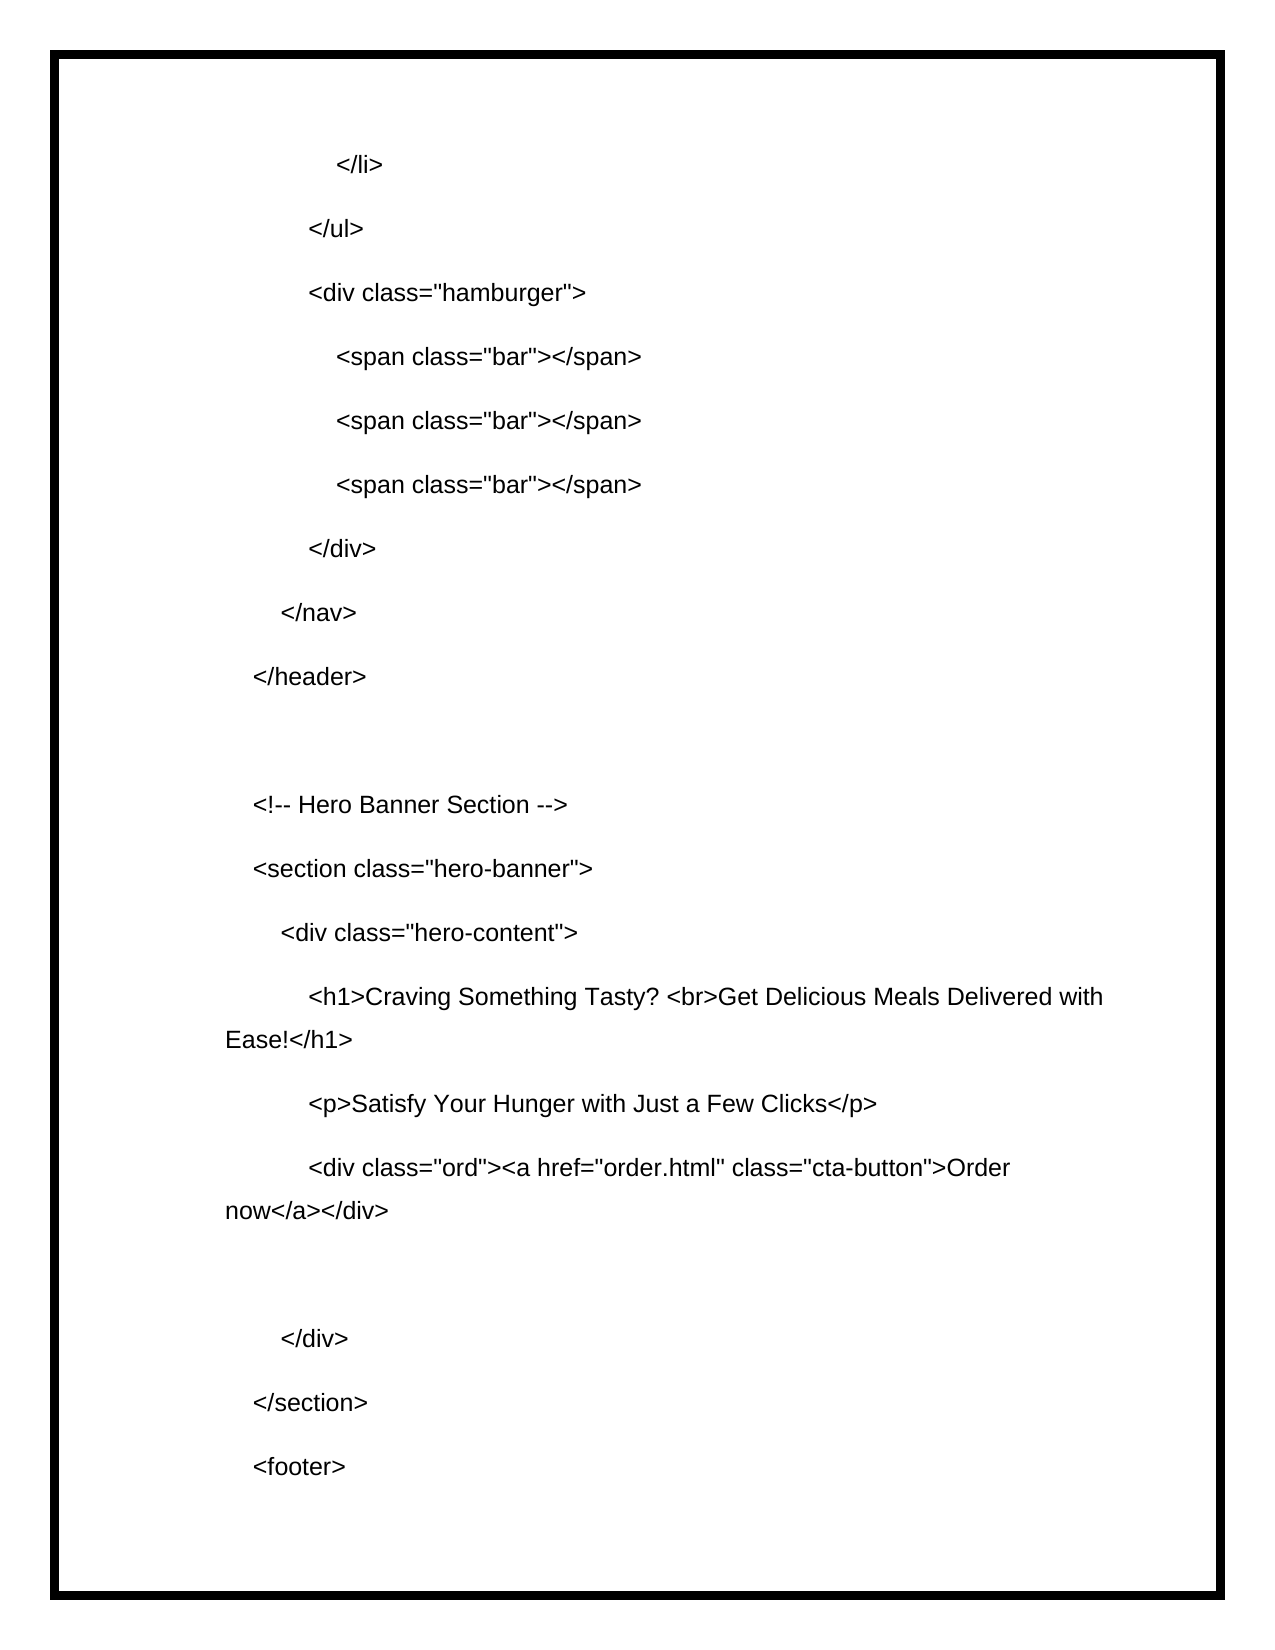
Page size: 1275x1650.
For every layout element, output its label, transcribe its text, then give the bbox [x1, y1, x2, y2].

text </div> [225, 1323, 1125, 1352]
text <p>Satisfy Your Hunger with Just a Few Clicks</p> [225, 1088, 1125, 1117]
text <h1>Craving Something Tasty? <br>Get Delicious Meals Delivered with Ease!</h1> [225, 981, 1125, 1053]
text <!-- Hero Banner Section --> [225, 789, 1125, 818]
text </div> [225, 534, 1125, 562]
text <section class="hero-banner"> [225, 853, 1125, 882]
text </section> [225, 1387, 1125, 1416]
text </li> [225, 150, 1125, 179]
text </header> [225, 662, 1125, 690]
text <span class="bar"></span> [225, 342, 1125, 371]
text <div class="hero-content"> [225, 917, 1125, 946]
text <span class="bar"></span> [225, 470, 1125, 498]
text <footer> [225, 1451, 1125, 1480]
text </nav> [225, 598, 1125, 626]
text </ul> [225, 214, 1125, 243]
text <div class="hamburger"> [225, 278, 1125, 307]
text <span class="bar"></span> [225, 406, 1125, 434]
text <div class="ord"><a href="order.html" class="cta-button">Order now</a></div> [225, 1152, 1125, 1224]
